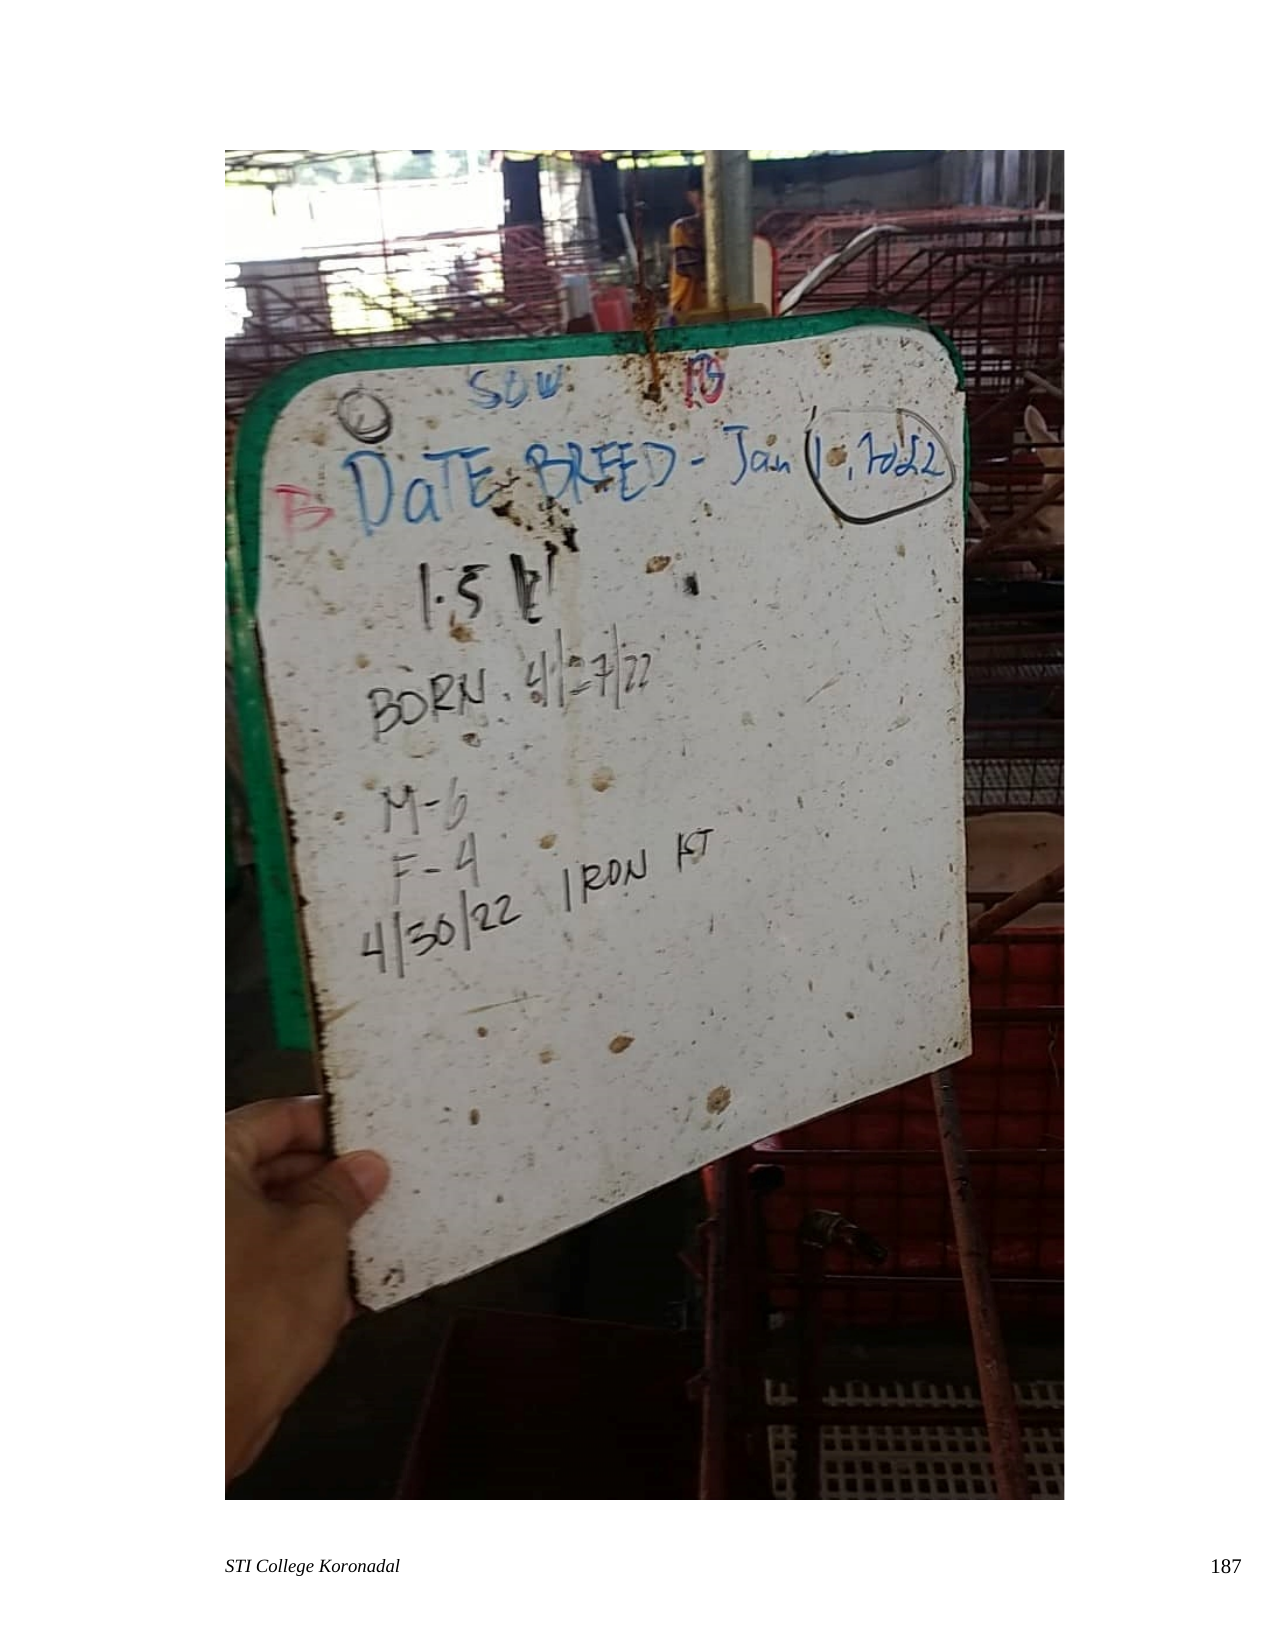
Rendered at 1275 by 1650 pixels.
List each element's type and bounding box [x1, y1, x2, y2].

picture [225, 150, 1065, 1500]
